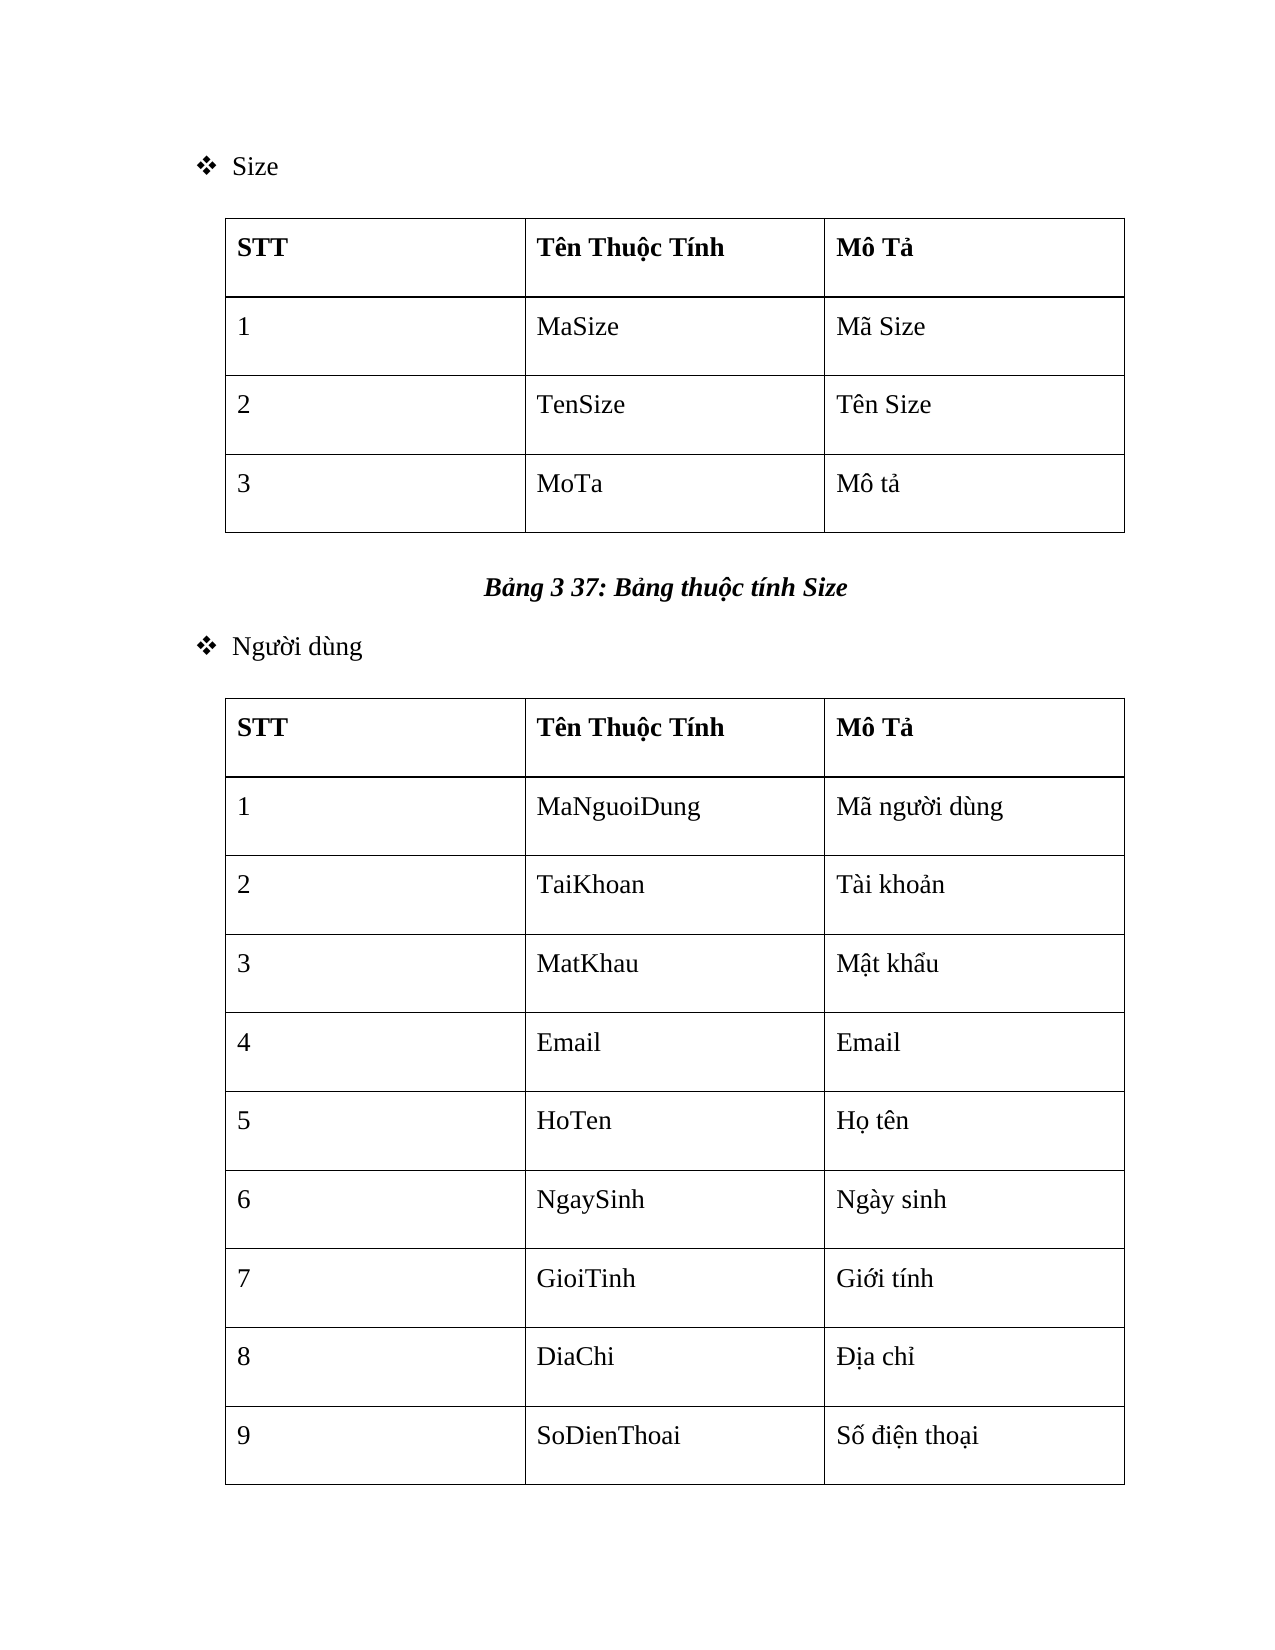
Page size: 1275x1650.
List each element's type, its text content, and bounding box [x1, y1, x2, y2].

table_cell 1 [226, 298, 525, 375]
table_header Mô Tả [825, 699, 1124, 776]
table_cell 6 [226, 1171, 525, 1248]
table_header Tên Thuộc Tính [526, 219, 824, 296]
table_cell TaiKhoan [526, 856, 824, 934]
list Người dùng [194, 630, 1125, 661]
table_cell 8 [226, 1328, 525, 1406]
table_cell Giới tính [825, 1249, 1124, 1327]
table_cell Ngày sinh [825, 1171, 1124, 1248]
table_cell 5 [226, 1092, 525, 1169]
table_cell Email [825, 1013, 1124, 1091]
table_cell NgaySinh [526, 1171, 824, 1248]
table_cell 2 [226, 856, 525, 934]
table_cell MaSize [526, 298, 824, 375]
table_header Tên Thuộc Tính [526, 699, 824, 776]
table_cell Mã người dùng [825, 778, 1124, 855]
table_cell MatKhau [526, 935, 824, 1012]
table_header Mô Tả [825, 219, 1124, 296]
table_cell 2 [226, 376, 525, 454]
table_cell Tài khoản [825, 856, 1124, 934]
table_cell Địa chỉ [825, 1328, 1124, 1406]
table_cell Mã Size [825, 298, 1124, 375]
table_cell GioiTinh [526, 1249, 824, 1327]
table_cell 3 [226, 455, 525, 532]
table_header STT [226, 219, 525, 296]
table_header STT [226, 699, 525, 776]
table_cell MoTa [526, 455, 824, 532]
table_cell 9 [226, 1407, 525, 1484]
table_cell MaNguoiDung [526, 778, 824, 855]
table_cell Mật khẩu [825, 935, 1124, 1012]
table_cell Họ tên [825, 1092, 1124, 1169]
table_cell 7 [226, 1249, 525, 1327]
table_cell TenSize [526, 376, 824, 454]
table_cell 4 [226, 1013, 525, 1091]
list Size [194, 150, 1125, 181]
table_cell DiaChi [526, 1328, 824, 1406]
table_cell Số điện thoại [825, 1407, 1124, 1484]
table_cell 3 [226, 935, 525, 1012]
table_cell 1 [226, 778, 525, 855]
table_cell SoDienThoai [526, 1407, 824, 1484]
table_cell Tên Size [825, 376, 1124, 454]
table_cell Mô tả [825, 455, 1124, 532]
table_cell Email [526, 1013, 824, 1091]
table_cell HoTen [526, 1092, 824, 1169]
